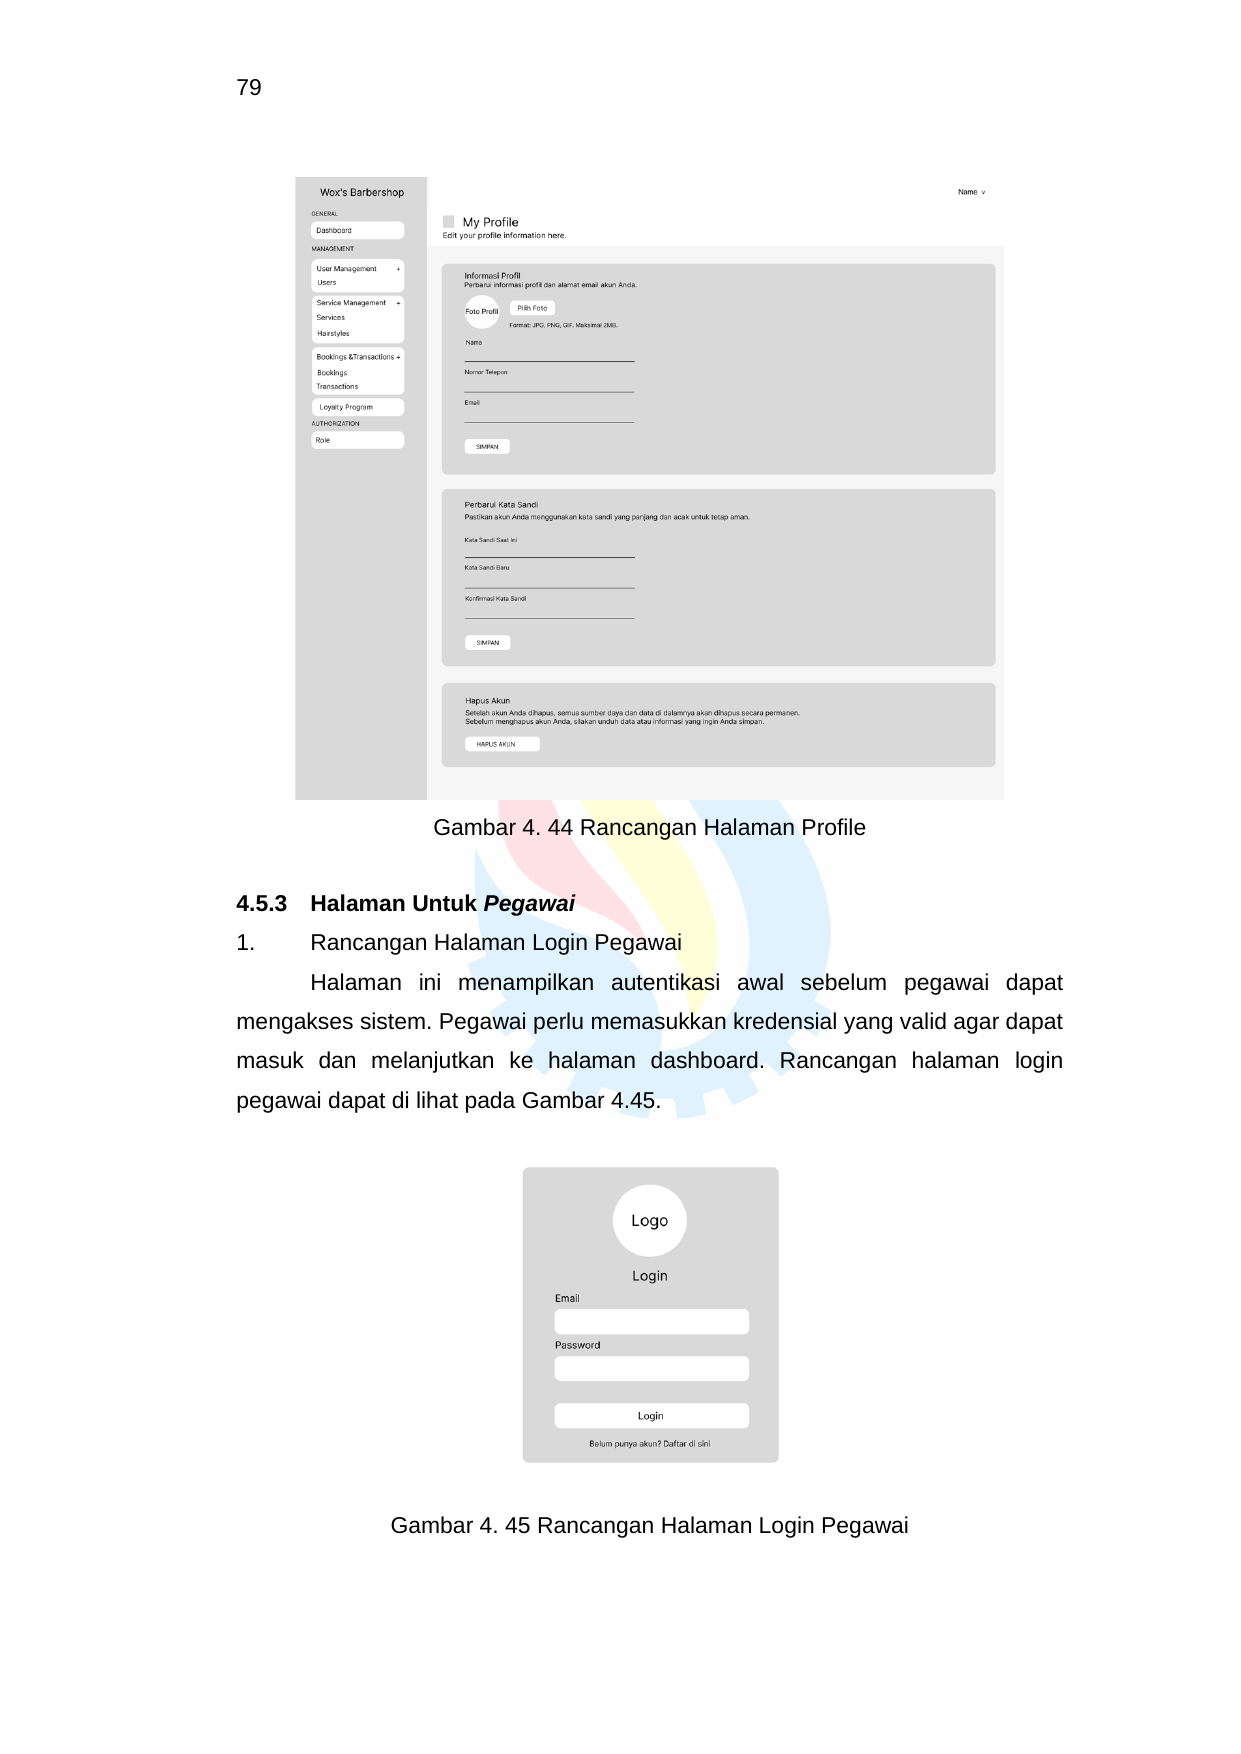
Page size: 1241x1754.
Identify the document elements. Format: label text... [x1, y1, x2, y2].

text Gambar 4. 44 Rancangan Halaman Profile [236, 813, 1063, 840]
subtitle Halaman Untuk Pegawai [236, 889, 1063, 916]
picture [295, 1126, 1004, 1498]
text Halaman ini menampilkan autentikasi awal sebelum pegawai dapat mengakses sistem. Pegawai perlu memasukkan kredensial yang valid agar dapat masuk dan melanjutkan ke halaman dashboard. Rancangan halaman login pegawai dapat di lihat pada Gambar 4.45. [236, 968, 1063, 1113]
text Gambar 4. 45 Rancangan Halaman Login Pegawai [236, 1512, 1063, 1539]
picture [295, 177, 1004, 800]
list Rancangan Halaman Login Pegawai [236, 929, 1063, 955]
